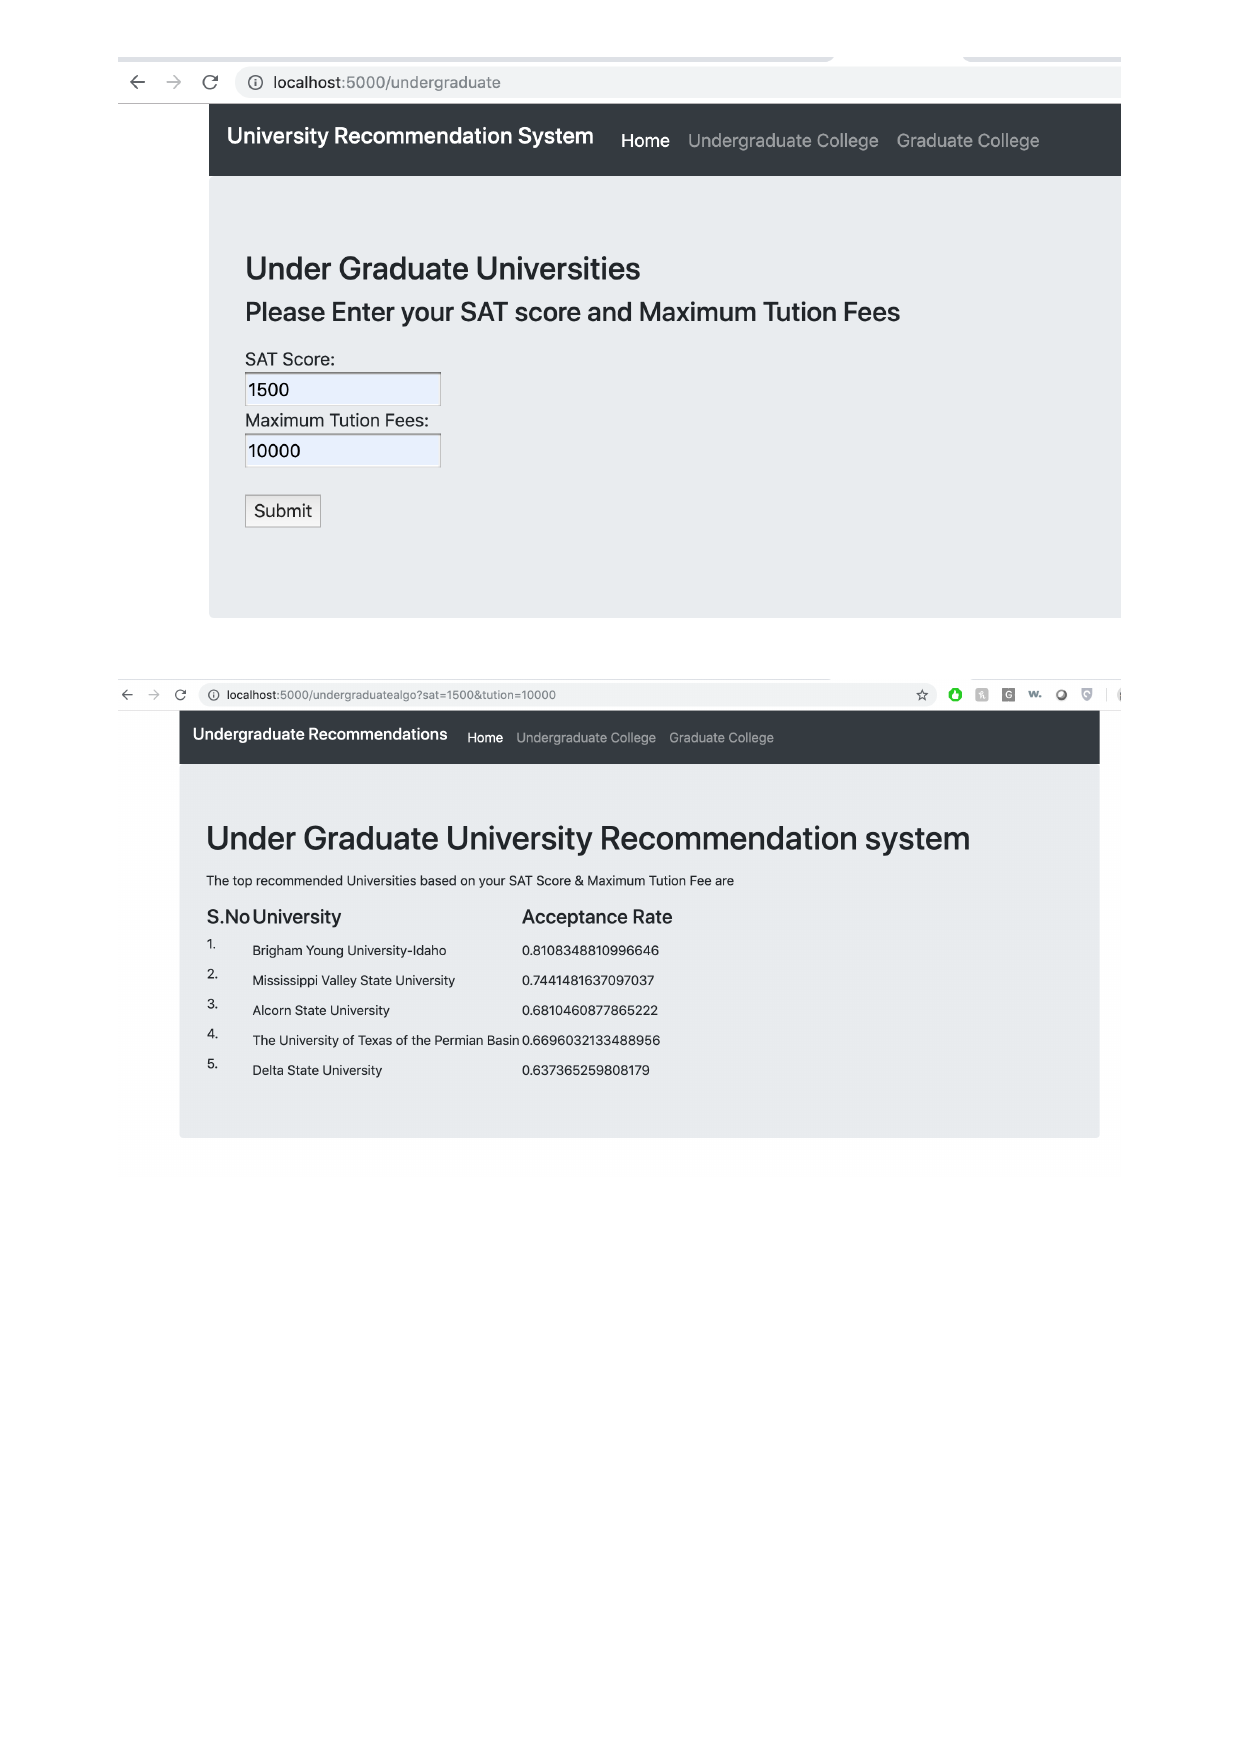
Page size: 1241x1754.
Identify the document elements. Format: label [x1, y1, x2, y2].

picture [118, 57, 1121, 1177]
